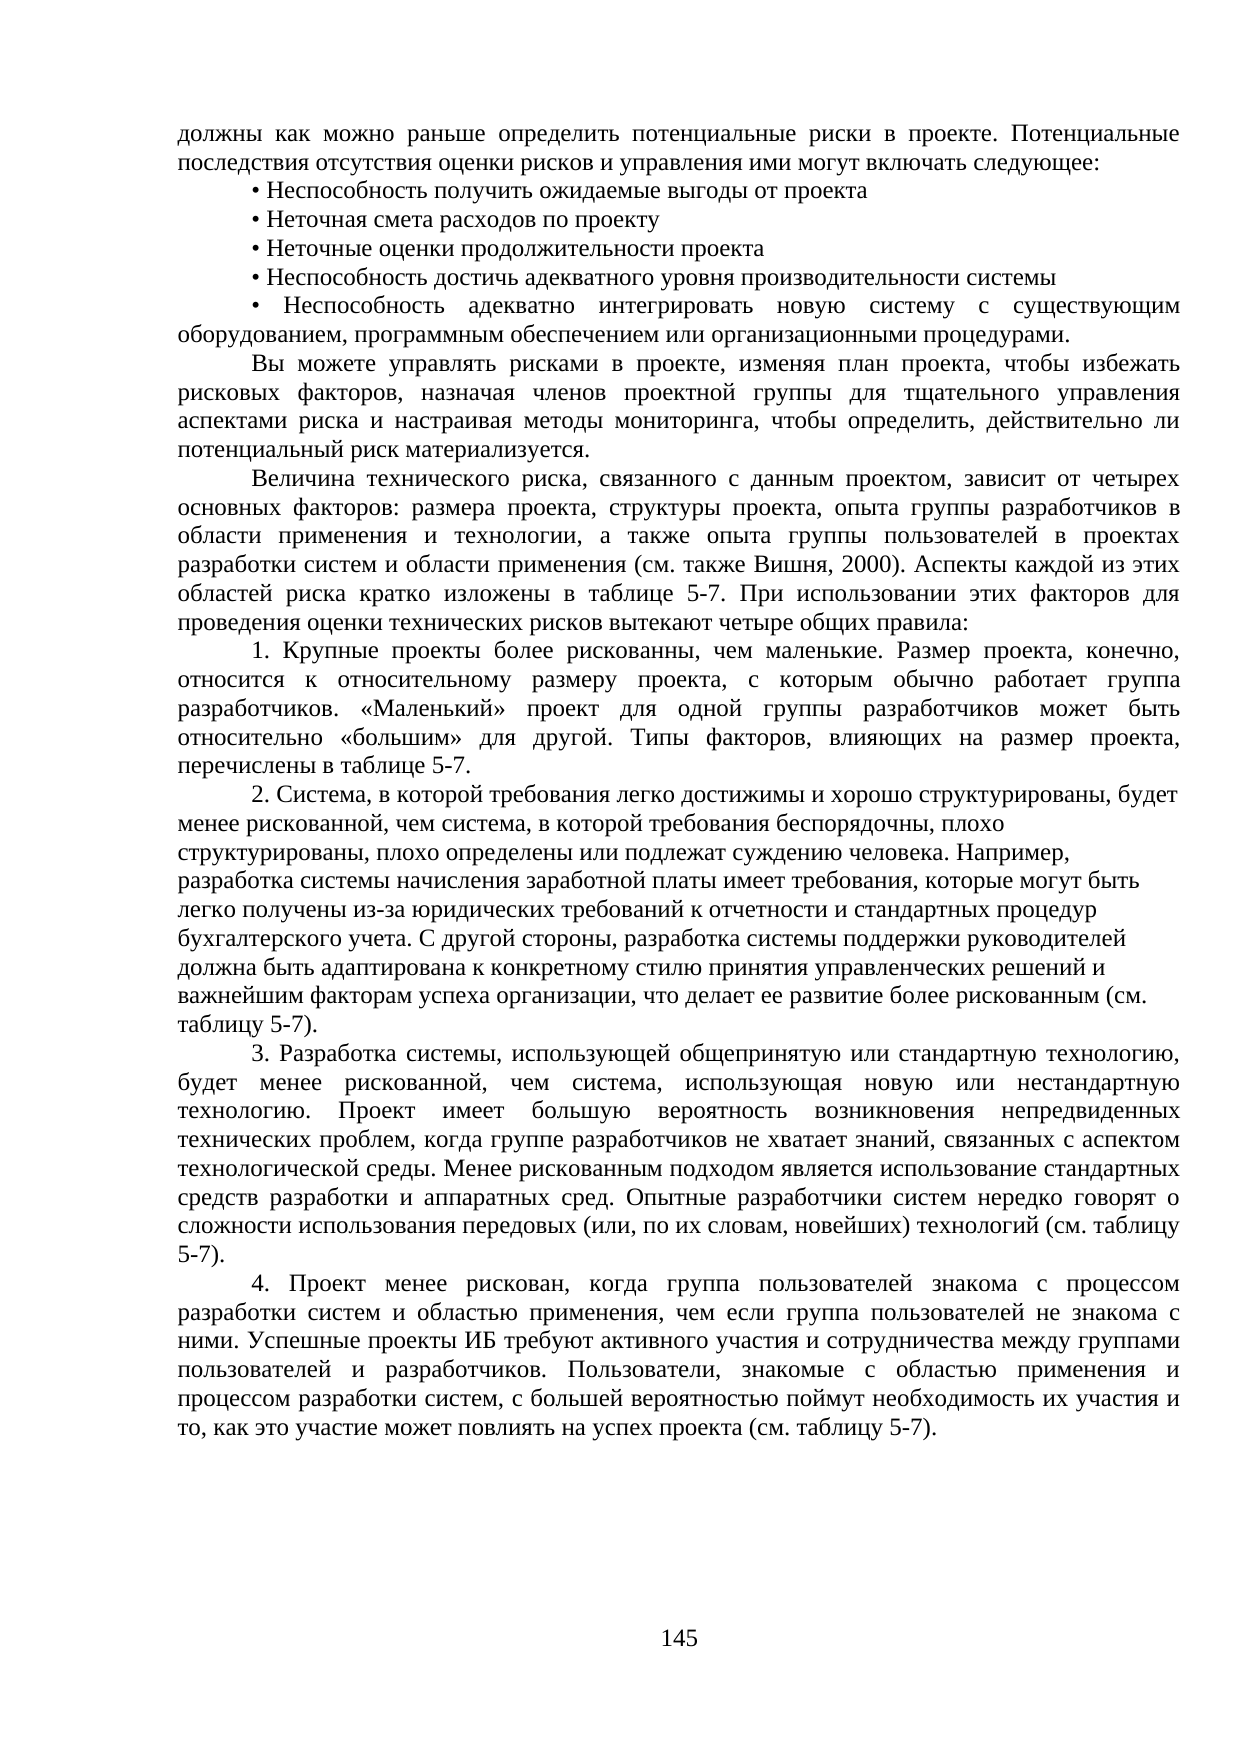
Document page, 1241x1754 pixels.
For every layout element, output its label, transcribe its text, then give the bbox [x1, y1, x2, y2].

text Величина технического риска, связанного с данным проектом, зависит от четырех основных факторов: размера проекта, структуры проекта, опыта группы разработчиков в области применения и технологии, а также опыта группы пользователей в проектах разработки систем и области применения (см. также Вишня, 2000). Аспекты каждой из этих областей риска кратко изложены в таблице 5-7. При использовании этих факторов для проведения оценки технических рисков вытекают четыре общих правила: [177, 463, 1181, 636]
text • Неспособность адекватно интегрировать новую систему с существующим оборудованием, программным обеспечением или организационными процедурами. [177, 291, 1181, 348]
text • Неточная смета расходов по проекту [177, 204, 1181, 233]
text Вы можете управлять рисками в проекте, изменяя план проекта, чтобы избежать рисковых факторов, назначая членов проектной группы для тщательного управления аспектами риска и настраивая методы мониторинга, чтобы определить, действительно ли потенциальный риск материализуется. [177, 348, 1181, 463]
text 2. Система, в которой требования легко достижимы и хорошо структурированы, будет менее рискованной, чем система, в которой требования беспорядочны, плохо структурированы, плохо определены или подлежат суждению человека. Например, разработка системы начисления заработной платы имеет требования, которые могут быть легко получены из-за юридических требований к отчетности и стандартных процедур бухгалтерского учета. С другой стороны, разработка системы поддержки руководителей должна быть адаптирована к конкретному стилю принятия управленческих решений и важнейшим факторам успеха организации, что делает ее развитие более рискованным (см. таблицу 5-7). [177, 779, 1181, 1038]
text • Неспособность достичь адекватного уровня производительности системы [177, 262, 1181, 291]
text • Неточные оценки продолжительности проекта [177, 233, 1181, 262]
text • Неспособность получить ожидаемые выгоды от проекта [177, 176, 1181, 204]
text 4. Проект менее рискован, когда группа пользователей знакома с процессом разработки систем и областью применения, чем если группа пользователей не знакома с ними. Успешные проекты ИБ требуют активного участия и сотрудничества между группами пользователей и разработчиков. Пользователи, знакомые с областью применения и процессом разработки систем, с большей вероятностью поймут необходимость их участия и то, как это участие может повлиять на успех проекта (см. таблицу 5-7). [177, 1268, 1181, 1441]
text 1. Крупные проекты более рискованны, чем маленькие. Размер проекта, конечно, относится к относительному размеру проекта, с которым обычно работает группа разработчиков. «Маленький» проект для одной группы разработчиков может быть относительно «большим» для другой. Типы факторов, влияющих на размер проекта, перечислены в таблице 5-7. [177, 636, 1181, 779]
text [177, 118, 1181, 176]
text 3. Разработка системы, использующей общепринятую или стандартную технологию, будет менее рискованной, чем система, использующая новую или нестандартную технологию. Проект имеет большую вероятность возникновения непредвиденных технических проблем, когда группе разработчиков не хватает знаний, связанных с аспектом технологической среды. Менее рискованным подходом является использование стандартных средств разработки и аппаратных сред. Опытные разработчики систем нередко говорят о сложности использования передовых (или, по их словам, новейших) технологий (см. таблицу 5-7). [177, 1038, 1181, 1268]
